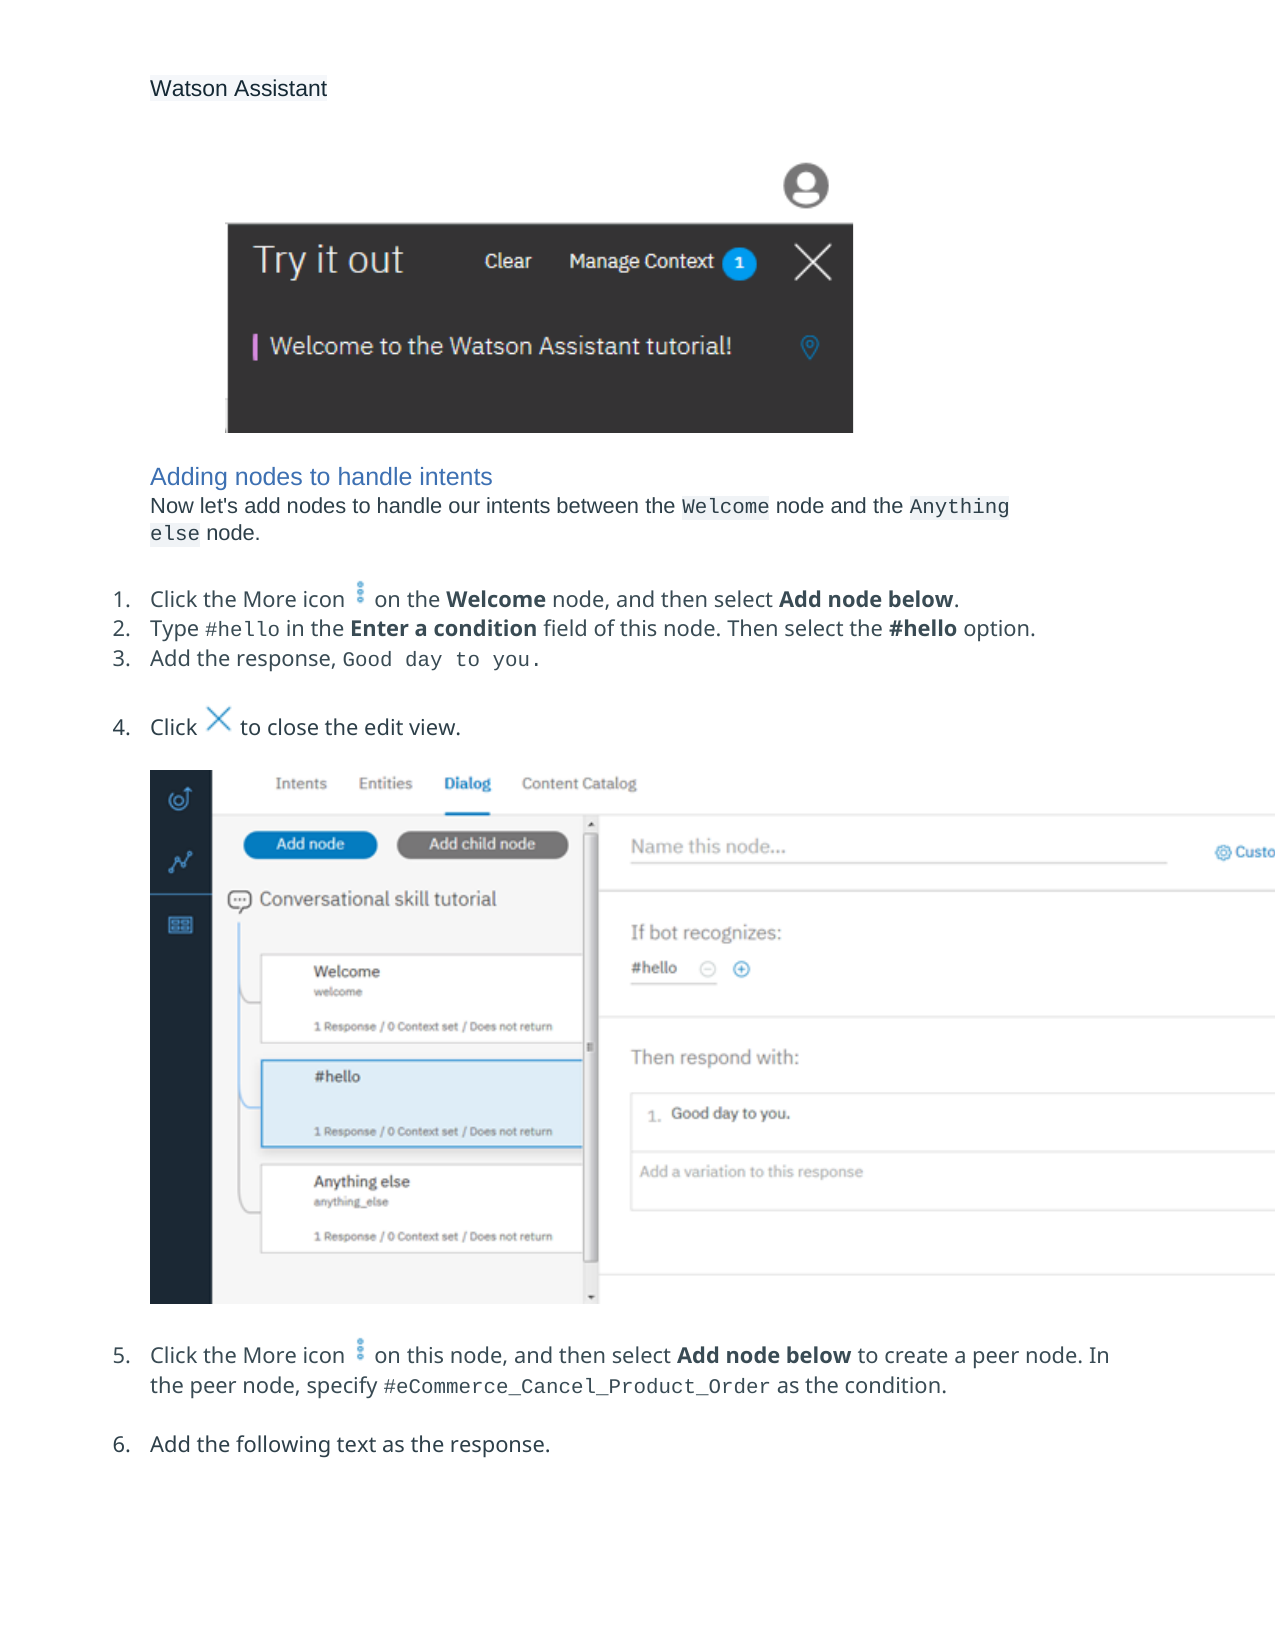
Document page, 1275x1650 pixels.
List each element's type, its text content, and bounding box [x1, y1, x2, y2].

picture [351, 1332, 369, 1364]
list Add the response, Good day to you. [112, 643, 1125, 673]
picture [225, 150, 854, 433]
text Now let's add nodes to handle our intents between the Welcome node and the Anything else node. [150, 493, 1125, 547]
list Click to close the edit view. [112, 702, 1125, 741]
picture [150, 770, 1275, 1304]
list Add the following text as the response. [112, 1429, 1125, 1459]
subtitle Adding nodes to handle intents [150, 462, 1125, 491]
list Click the More icon on the Welcome node, and then select Add node below. [112, 576, 1125, 613]
list Type #hello in the Enter a condition field of this node. Then select the #hello option. [112, 613, 1125, 643]
picture [351, 575, 369, 607]
list Click the More icon on this node, and then select Add node below to create a peer node. In the peer node, specify #eCommerce_Cancel_Product_Order as the condition. [112, 1332, 1125, 1400]
picture [203, 702, 235, 735]
